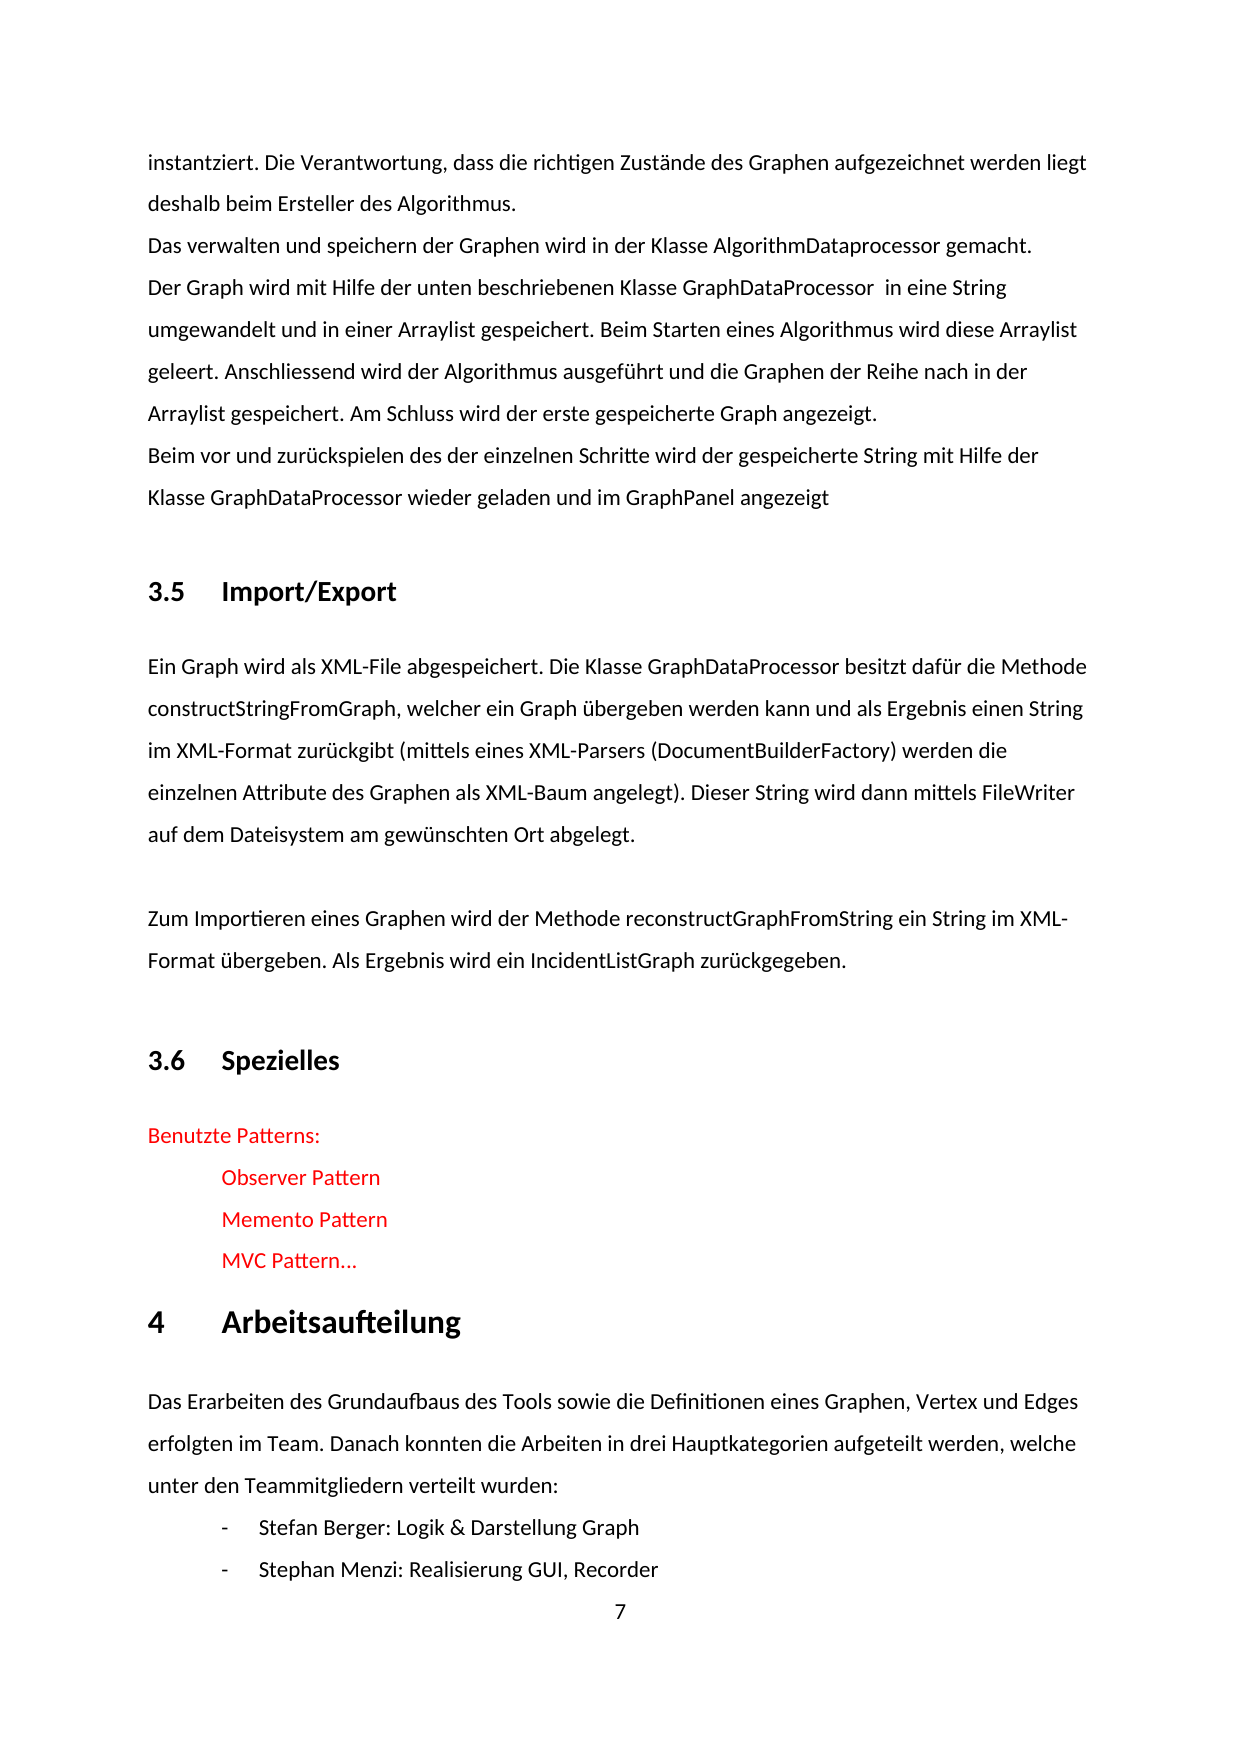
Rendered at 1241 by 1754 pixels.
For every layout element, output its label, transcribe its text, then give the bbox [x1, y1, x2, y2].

subtitle Spezielles [148, 1042, 1093, 1078]
subtitle Import/Export [148, 573, 1093, 609]
text Das Erarbeiten des Grundaufbaus des Tools sowie die Definitionen eines Graphen, Vertex und Edges erfolgten im Team. Danach konnten die Arbeiten in drei Hauptkategorien aufgeteilt werden, welche unter den Teammitgliedern verteilt wurden: [148, 1387, 1093, 1499]
text Beim vor und zurückspielen des der einzelnen Schritte wird der gespeicherte String mit Hilfe der Klasse GraphDataProcessor wieder geladen und im GraphPanel angezeigt [148, 441, 1093, 511]
text Memento Pattern [148, 1205, 1093, 1233]
text Ein Graph wird als XML-File abgespeichert. Die Klasse GraphDataProcessor besitzt dafür die Methode constructStringFromGraph, welcher ein Graph übergeben werden kann und als Ergebnis einen String im XML-Format zurückgibt (mittels eines XML-Parsers (DocumentBuilderFactory) werden die einzelnen Attribute des Graphen als XML-Baum angelegt). Dieser String wird dann mittels FileWriter auf dem Dateisystem am gewünschten Ort abgelegt. [148, 652, 1093, 848]
text Observer Pattern [148, 1163, 1093, 1191]
text Zum Importieren eines Graphen wird der Methode reconstructGraphFromString ein String im XML-Format übergeben. Als Ergebnis wird ein IncidentListGraph zurückgegeben. [148, 904, 1093, 974]
text Das verwalten und speichern der Graphen wird in der Klasse AlgorithmDataprocessor gemacht. [148, 232, 1093, 259]
text MVC Pattern... [148, 1247, 1093, 1275]
list Stefan Berger: Logik & Darstellung Graph [221, 1513, 1093, 1541]
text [148, 148, 1093, 218]
text Benutzte Patterns: [148, 1121, 1093, 1149]
list Stephan Menzi: Realisierung GUI, Recorder [221, 1555, 1093, 1583]
text Der Graph wird mit Hilfe der unten beschriebenen Klasse GraphDataProcessor in eine String umgewandelt und in einer Arraylist gespeichert. Beim Starten eines Algorithmus wird diese Arraylist geleert. Anschliessend wird der Algorithmus ausgeführt und die Graphen der Reihe nach in der Arraylist gespeichert. Am Schluss wird der erste gespeicherte Graph angezeigt. [148, 273, 1093, 427]
subtitle Arbeitsaufteilung [148, 1301, 1093, 1342]
